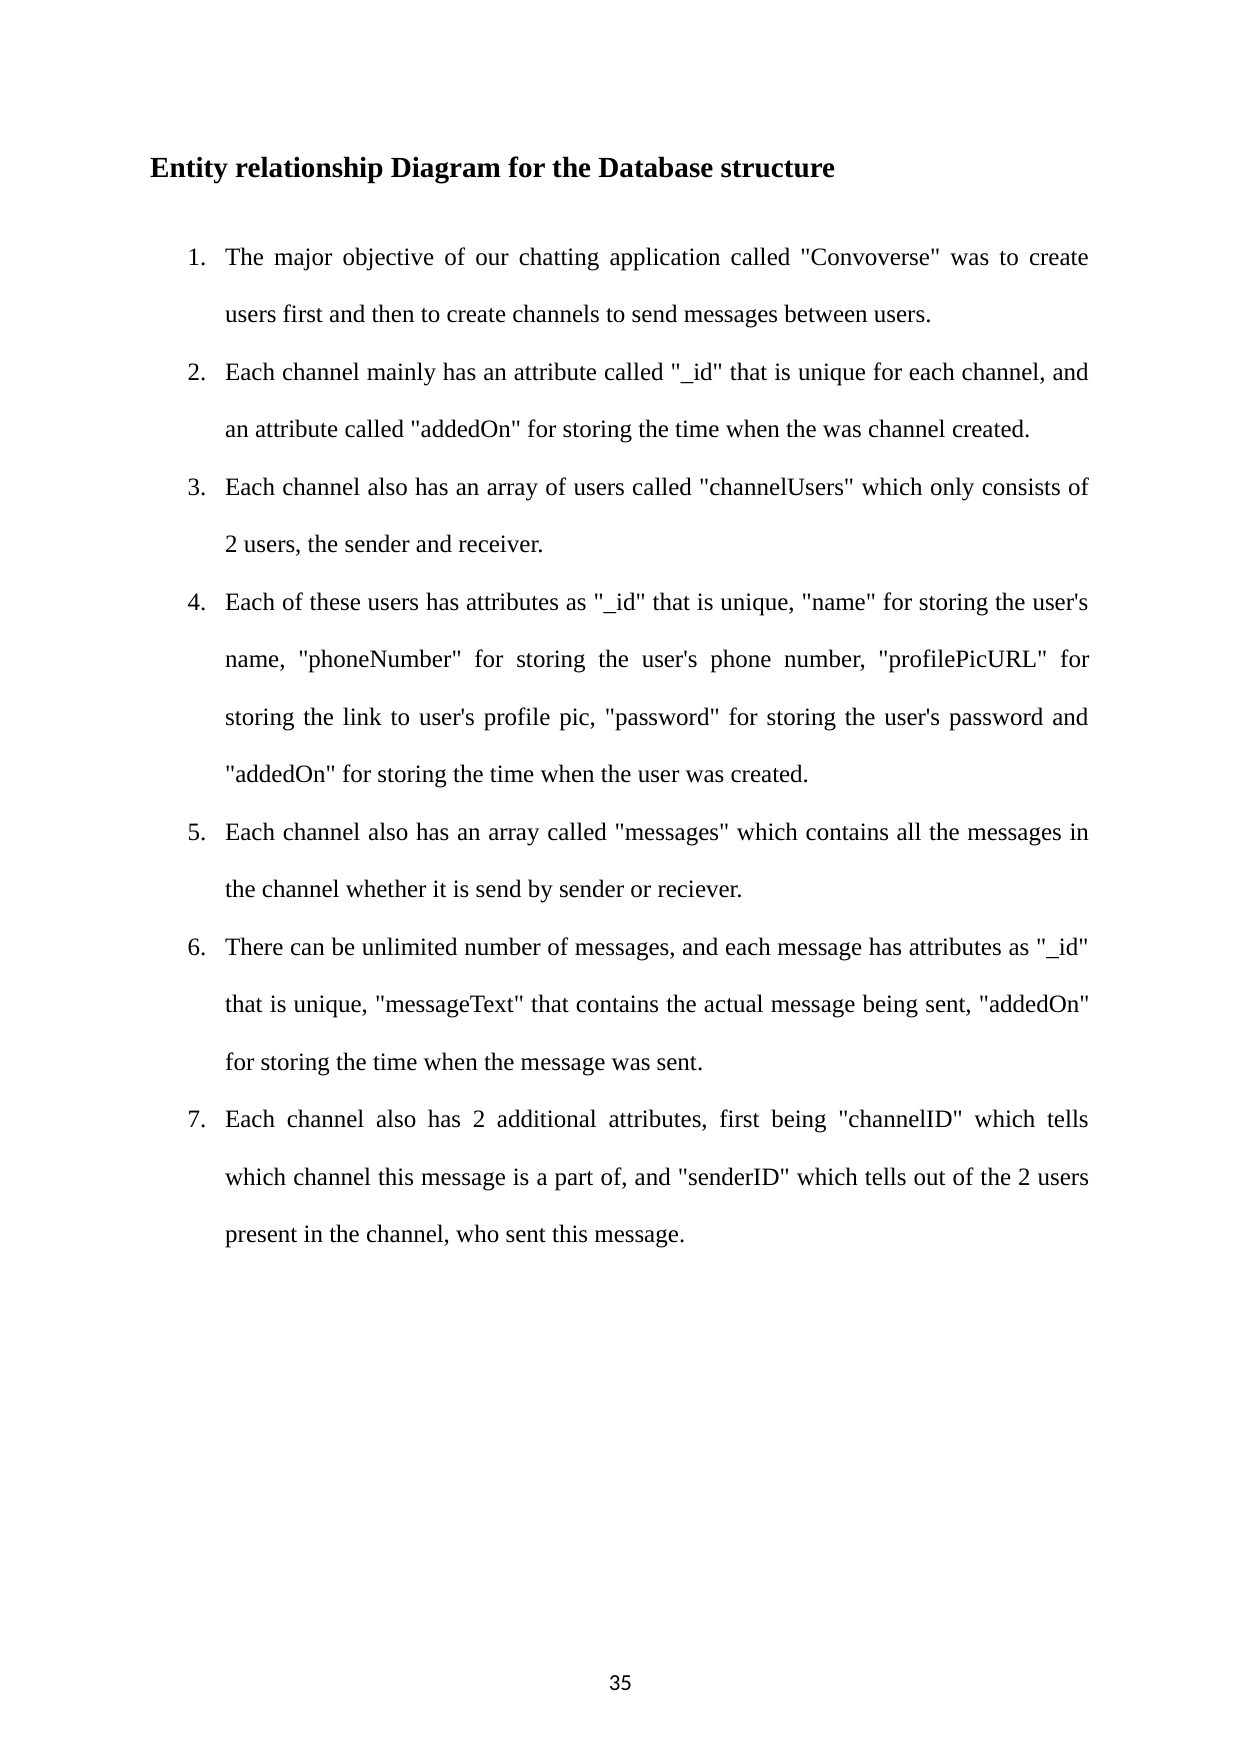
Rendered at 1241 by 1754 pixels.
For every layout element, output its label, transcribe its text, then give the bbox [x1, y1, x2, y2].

list Each channel also has an array of users called "channelUsers" which only consists of 2 users, the sender and receiver. [187, 472, 1090, 558]
list Each channel mainly has an attribute called "_id" that is unique for each channel, and an attribute called "addedOn" for storing the time when the was channel created. [187, 357, 1090, 443]
list Each of these users has attributes as "_id" that is unique, "name" for storing the user's name, "phoneNumber" for storing the user's phone number, "profilePicURL" for storing the link to user's profile pic, "password" for storing the user's password and "addedOn" for storing the time when the user was created. [187, 587, 1090, 788]
list The major objective of our chatting application called "Convoverse" was to create users first and then to create channels to send messages between users. [187, 242, 1090, 328]
list Each channel also has 2 additional attributes, first being "channelID" which tells which channel this message is a part of, and "senderID" which tells out of the 2 users present in the channel, who sent this message. [187, 1104, 1090, 1248]
text Entity relationship Diagram for the Database structure [150, 150, 1090, 183]
list Each channel also has an array called "messages" which contains all the messages in the channel whether it is send by sender or reciever. [187, 817, 1090, 903]
list There can be unlimited number of messages, and each message has attributes as "_id" that is unique, "messageText" that contains the actual message being sent, "addedOn" for storing the time when the message was sent. [187, 932, 1090, 1076]
